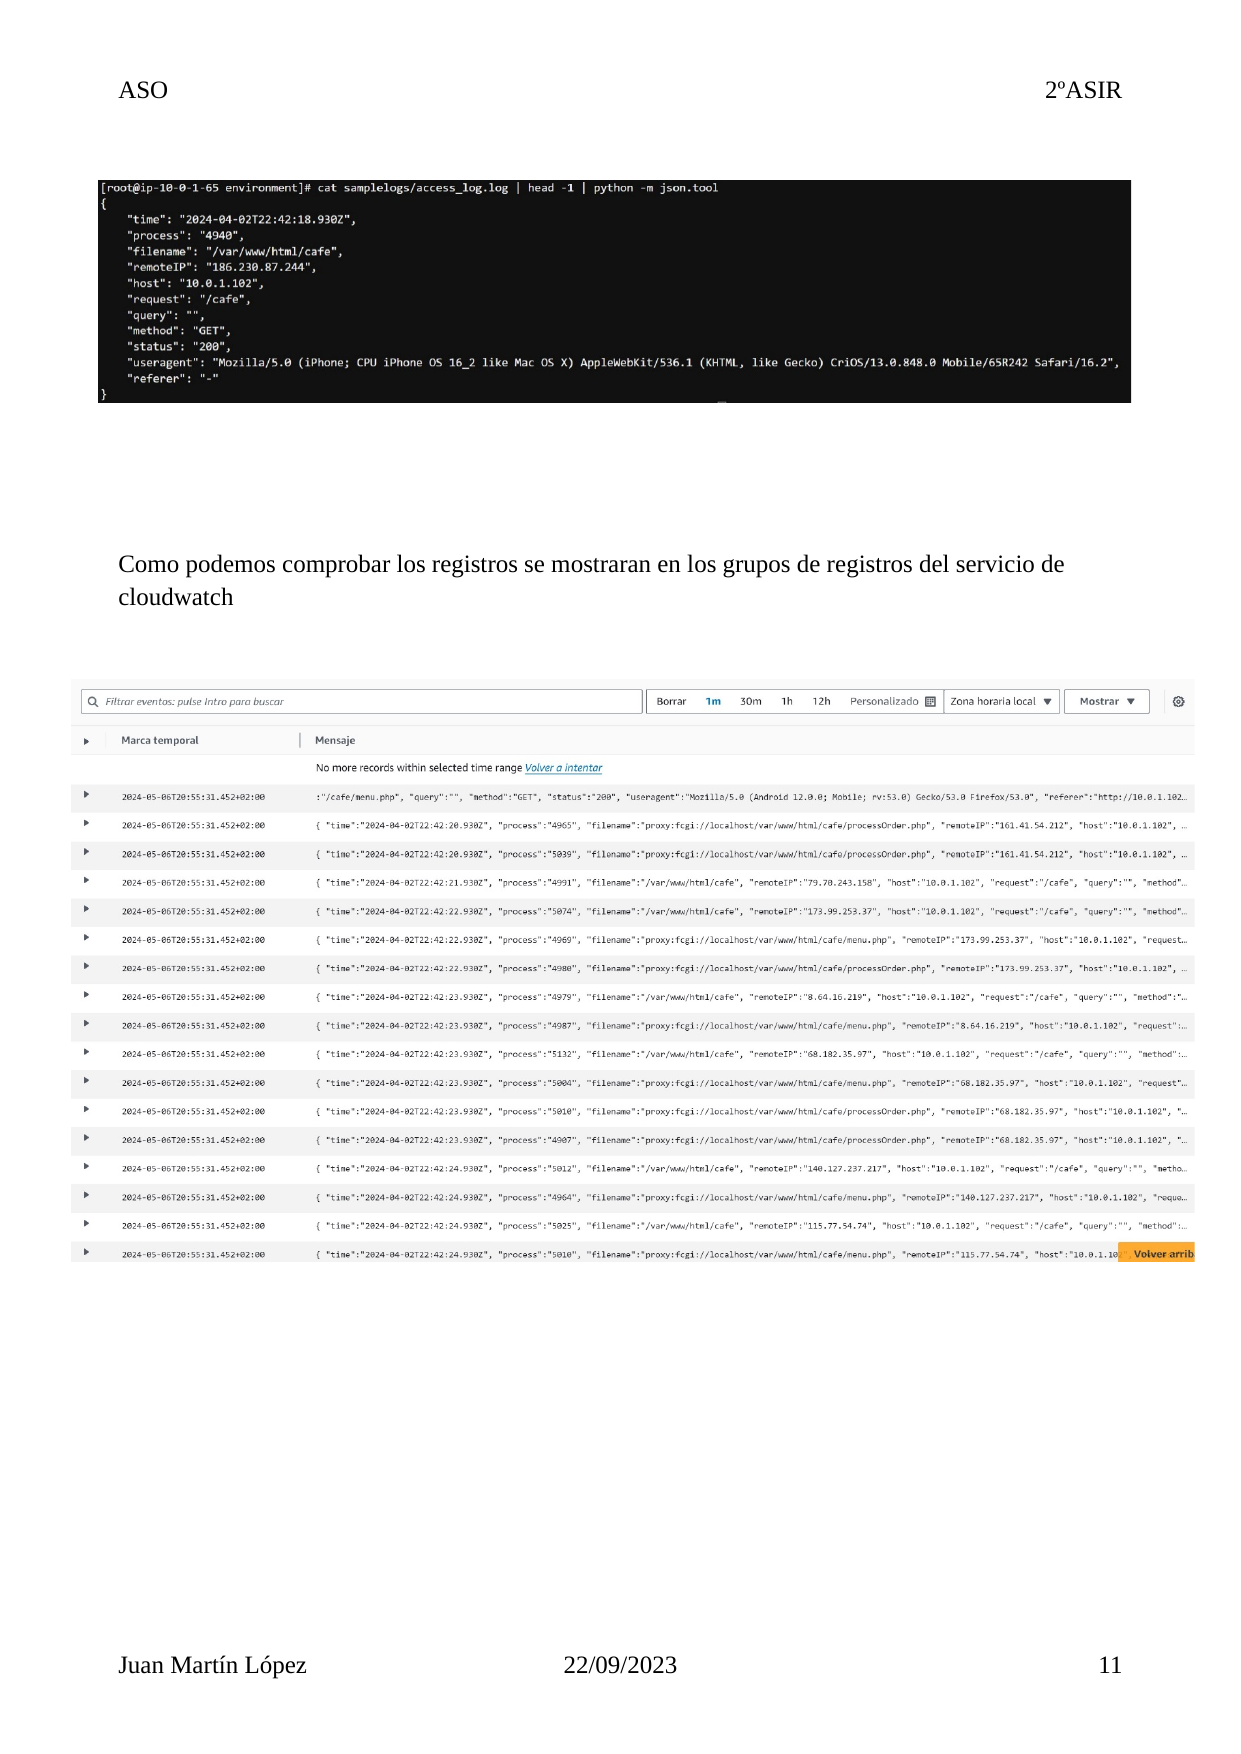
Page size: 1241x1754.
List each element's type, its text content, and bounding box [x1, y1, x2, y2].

picture [69, 679, 1194, 1261]
text Como podemos comprobar los registros se mostraran en los grupos de registros del servicio de cloudwatch [118, 549, 1122, 611]
picture [96, 180, 1132, 403]
